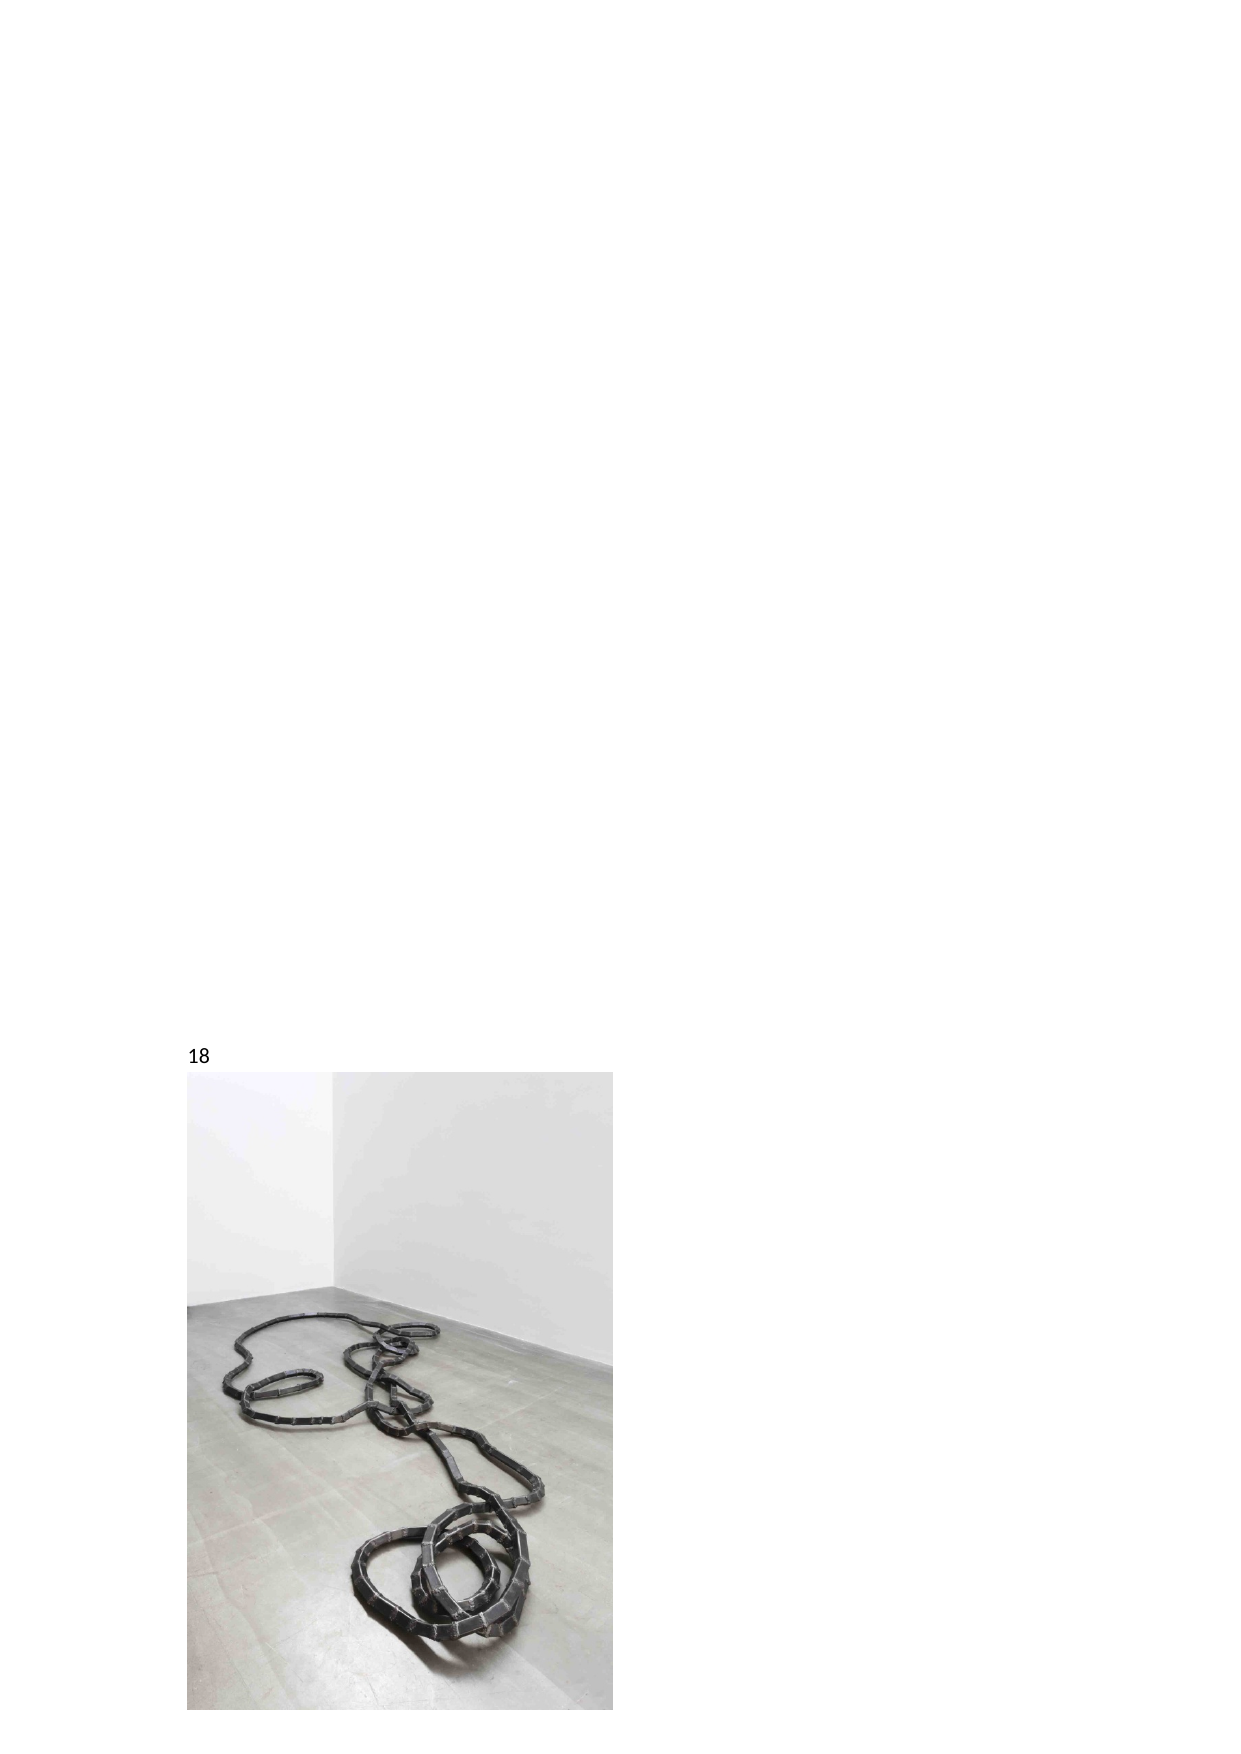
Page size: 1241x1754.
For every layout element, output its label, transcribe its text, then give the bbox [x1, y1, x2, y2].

text 18 [187, 1039, 1053, 1072]
picture [187, 1072, 613, 1710]
